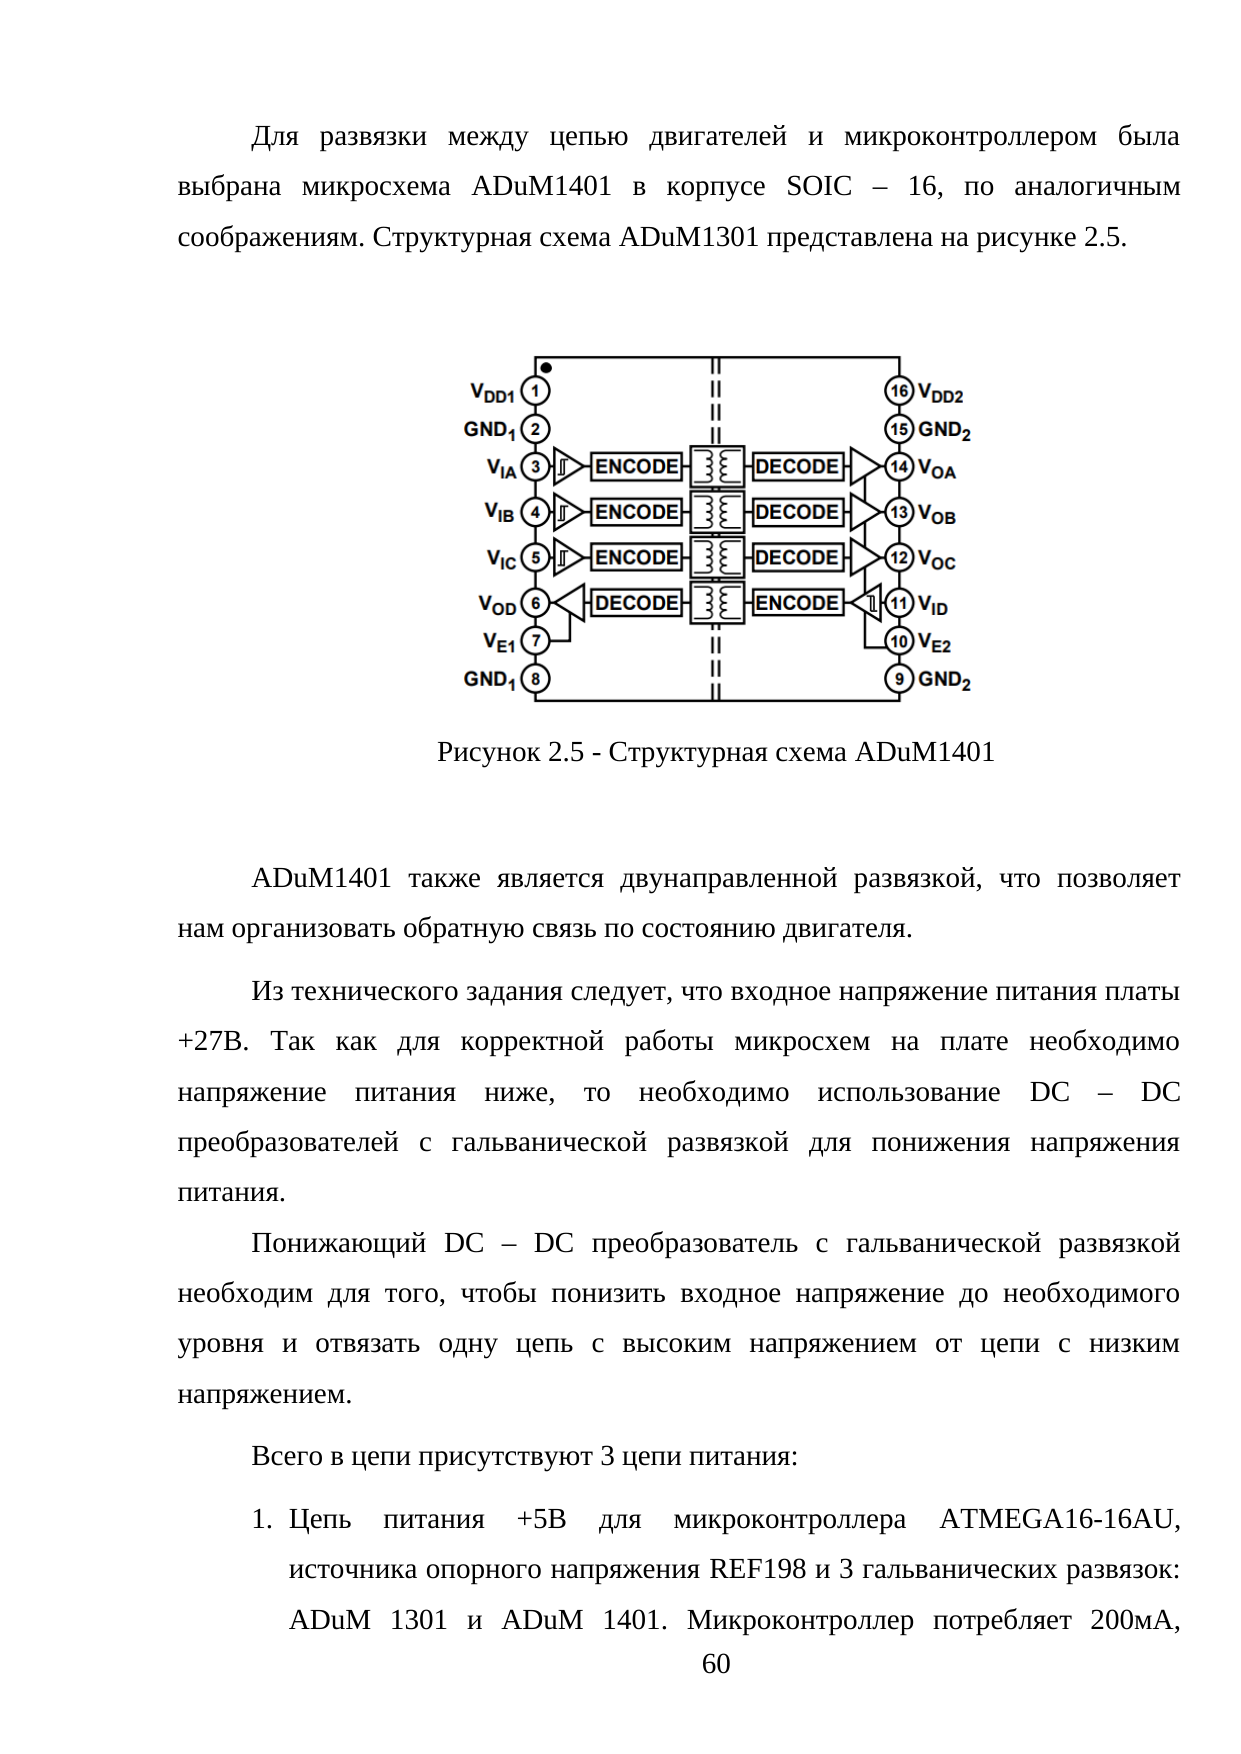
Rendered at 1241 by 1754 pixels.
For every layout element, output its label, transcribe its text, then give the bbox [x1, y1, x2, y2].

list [251, 1501, 1181, 1636]
text Понижающий DC – DC преобразователь с гальванической развязкой необходим для того, чтобы понизить входное напряжение до необходимого уровня и отвязать одну цепь с высоким напряжением от цепи с низким напряжением. [177, 1225, 1181, 1409]
text Из технического задания следует, что входное напряжение питания платы +27В. Так как для корректной работы микросхем на плате необходимо напряжение питания ниже, то необходимо использование DC – DC преобразователей с гальванической развязкой для понижения напряжения питания. [177, 973, 1181, 1208]
text ADuM1401 также является двунаправленной развязкой, что позволяет нам организовать обратную связь по состоянию двигателя. [177, 860, 1181, 944]
picture [446, 344, 986, 706]
text Для развязки между цепью двигателей и микроконтроллером была выбрана микросхема ADuM1401 в корпусе SOIC – 16, по аналогичным соображениям. Структурная схема ADuM1301 представлена на рисунке 2.5. [177, 118, 1181, 252]
text Рисунок 2.5 - Структурная схема ADuM1401 [177, 734, 1181, 768]
text Всего в цепи присутствуют 3 цепи питания: [177, 1438, 1181, 1472]
